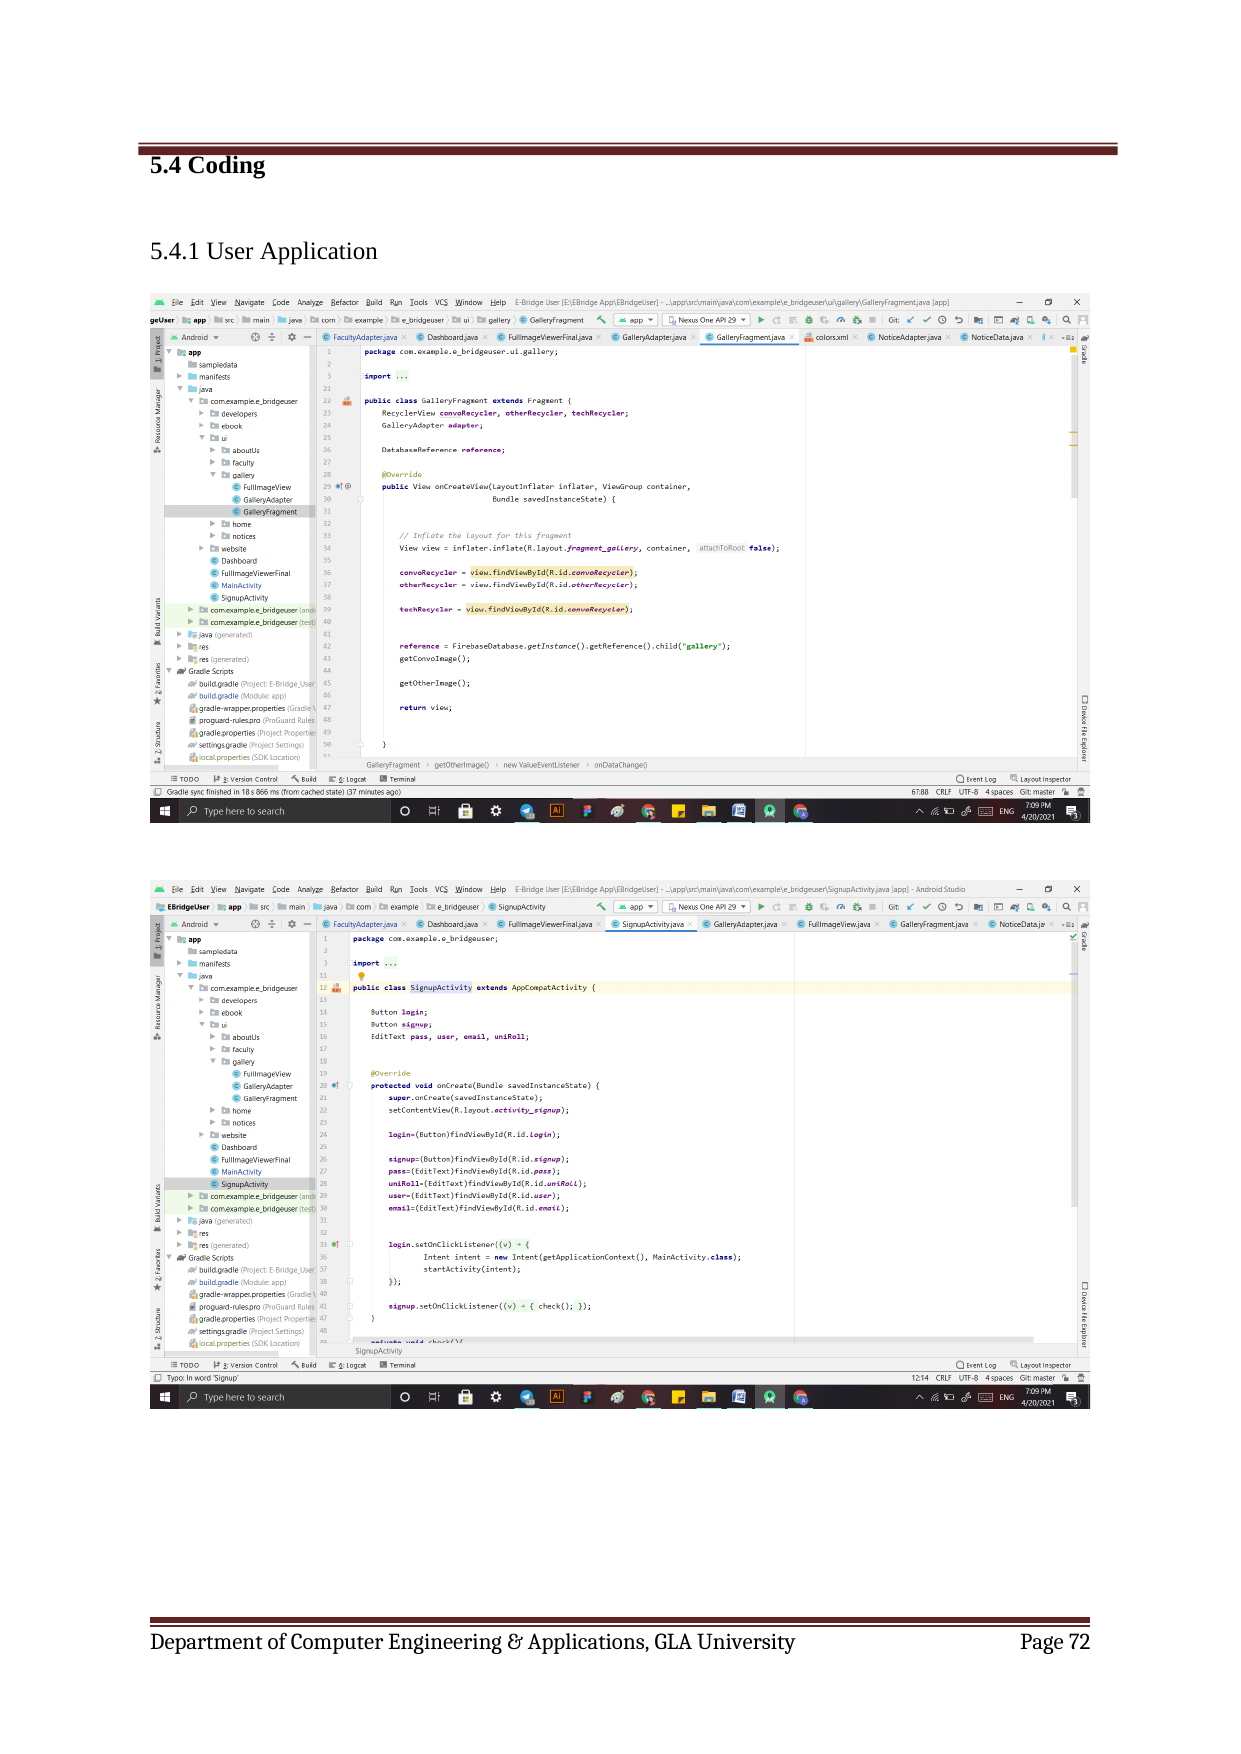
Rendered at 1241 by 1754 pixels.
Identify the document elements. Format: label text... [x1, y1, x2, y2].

text 5.4 Coding [150, 150, 1090, 179]
picture [150, 880, 1091, 1409]
text 5.4.1 User Application [150, 236, 1090, 265]
picture [150, 293, 1091, 823]
